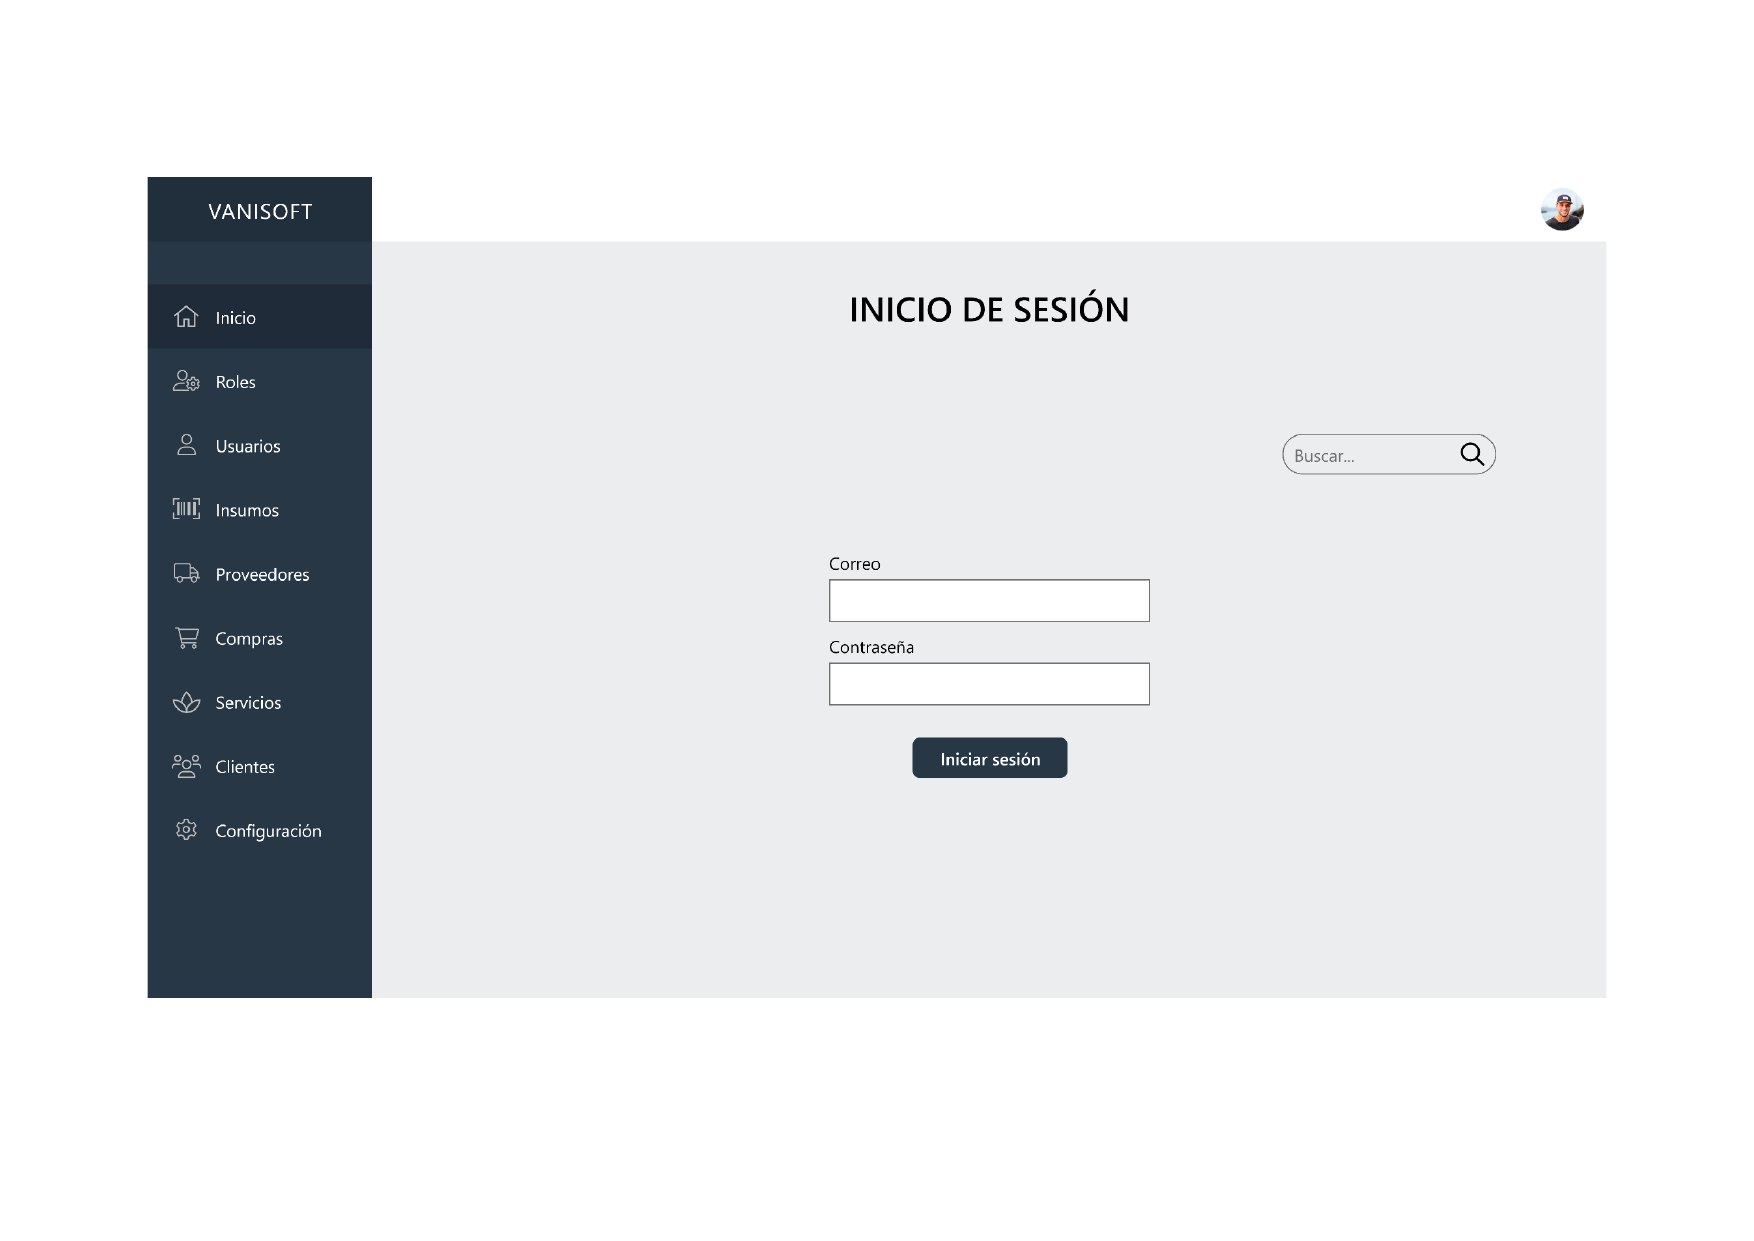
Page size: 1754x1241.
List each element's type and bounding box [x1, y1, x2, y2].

picture [147, 177, 1607, 998]
